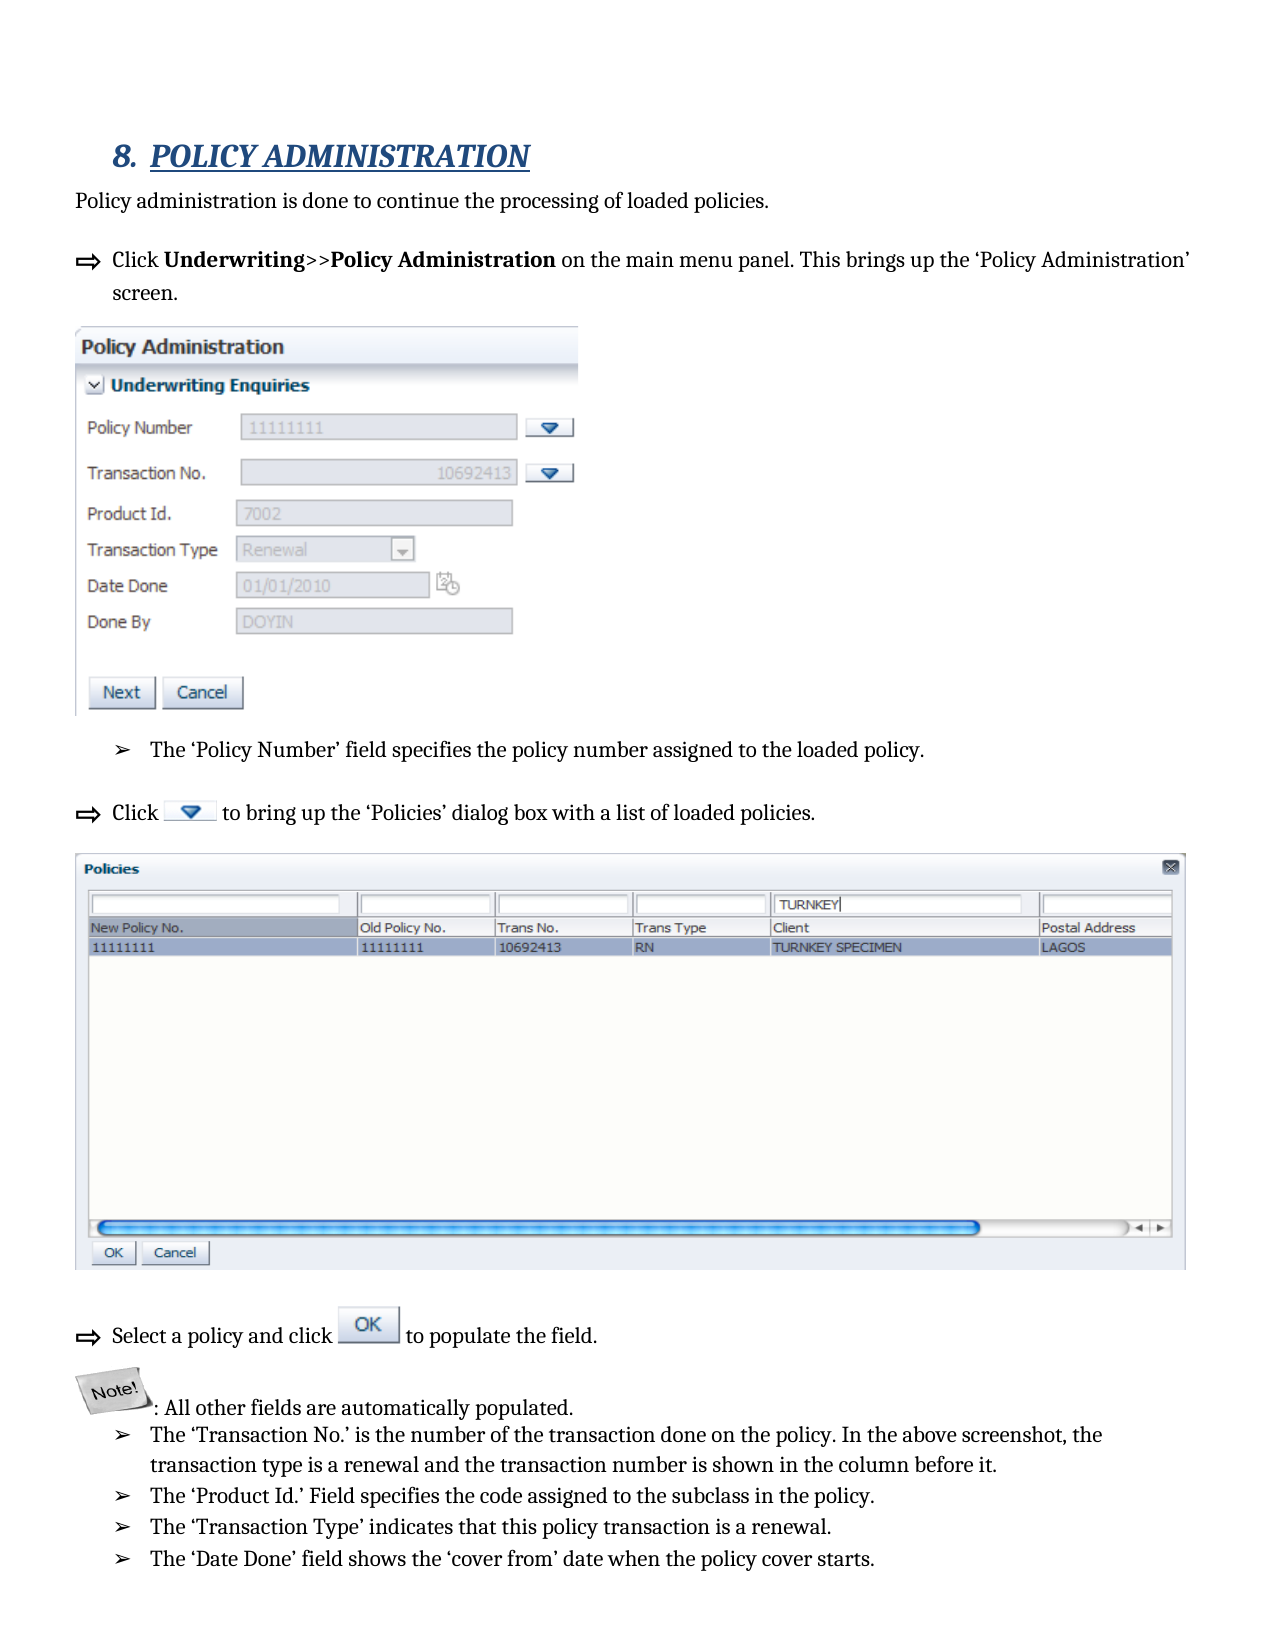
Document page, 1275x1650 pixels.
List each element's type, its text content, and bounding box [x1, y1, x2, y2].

picture [75, 1365, 154, 1416]
list Click to bring up the ‘Policies’ dialog box with a list of loaded policies. [75, 768, 1200, 832]
list The ‘Transaction Type’ indicates that this policy transaction is a renewal. [112, 1513, 1200, 1541]
list The ‘Policy Number’ field specifies the policy number assigned to the loaded policy. [112, 736, 1200, 764]
text : All other fields are automatically populated. [75, 1365, 1200, 1421]
subtitle POLICY ADMINISTRATION [112, 137, 1200, 176]
list The ‘Transaction No.’ is the number of the transaction done on the policy. In the above screenshot, the transaction type is a renewal and the transaction number is shown in the column before it. [112, 1421, 1200, 1478]
list Click Underwriting>>Policy Administration on the main menu panel. This brings up the ‘Policy Administration’ screen. [75, 215, 1200, 306]
picture [75, 326, 579, 716]
picture [337, 1306, 401, 1344]
list Select a policy and click to populate the field. [75, 1291, 1200, 1355]
picture [75, 853, 1186, 1270]
list The ‘Date Done’ field shows the ‘cover from’ date when the policy cover starts. [112, 1544, 1200, 1572]
list The ‘Product Id.’ Field specifies the code assigned to the subclass in the policy. [112, 1482, 1200, 1509]
text Policy administration is done to continue the processing of loaded policies. [75, 188, 1200, 215]
picture [163, 800, 217, 821]
